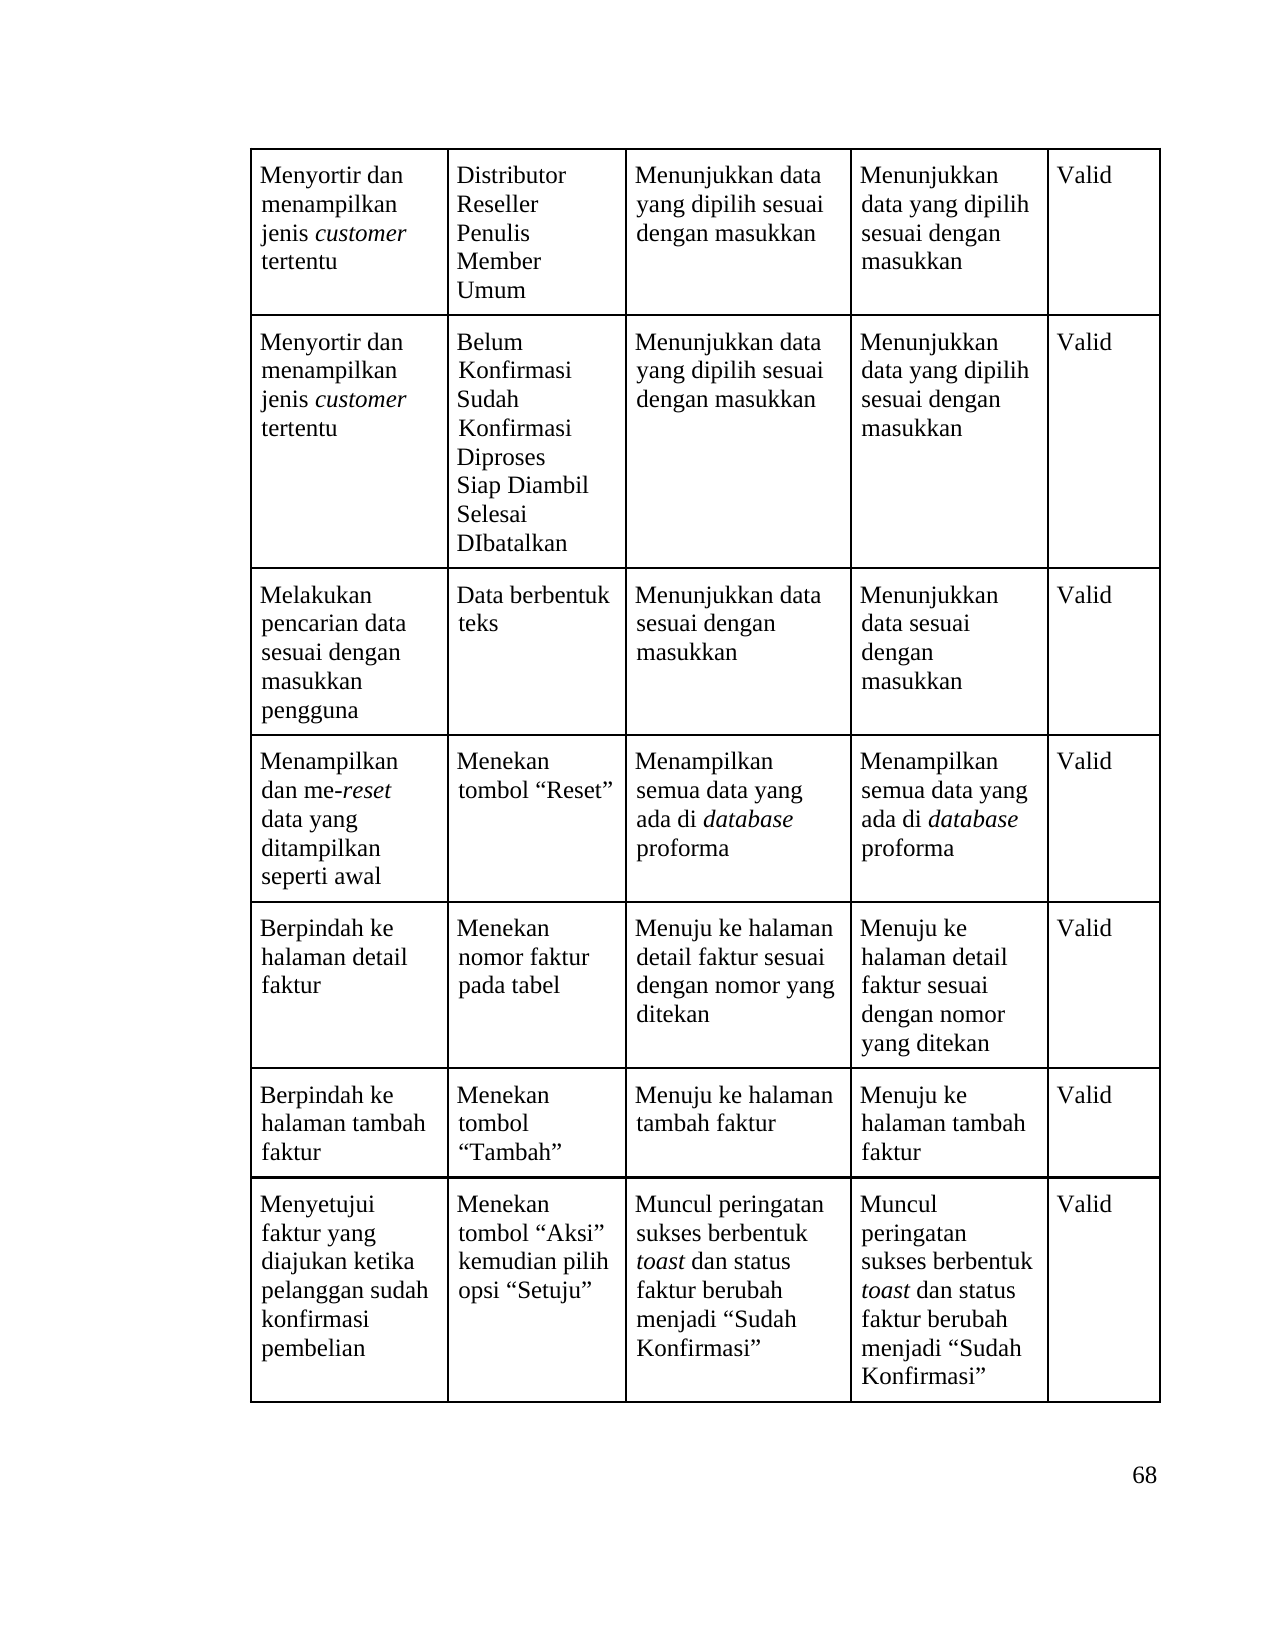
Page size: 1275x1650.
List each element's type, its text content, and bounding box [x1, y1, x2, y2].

table_cell Menuju ke halaman detail faktur sesuai dengan nomor yang ditekan [627, 903, 850, 1067]
table_cell Belum Konfirmasi Sudah Konfirmasi Diproses Siap Diambil Selesai DIbatalkan [449, 316, 625, 567]
table_cell Menyortir dan menampilkan jenis customer tertentu [252, 316, 447, 567]
table_cell Berpindah ke halaman detail faktur [252, 903, 447, 1067]
table_cell Valid [1049, 316, 1159, 567]
table_cell Menuju ke halaman tambah faktur [852, 1069, 1047, 1176]
table_cell Menuju ke halaman detail faktur sesuai dengan nomor yang ditekan [852, 903, 1047, 1067]
table_cell Menekan tombol “Tambah” [449, 1069, 625, 1176]
table_cell Menuju ke halaman tambah faktur [627, 1069, 850, 1176]
table_cell Menunjukkan data yang dipilih sesuai dengan masukkan [852, 316, 1047, 567]
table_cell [852, 150, 1047, 314]
table_cell Muncul peringatan sukses berbentuk toast dan status faktur berubah menjadi “Sudah Konfirmasi” [852, 1179, 1047, 1401]
table_cell Valid [1049, 1179, 1159, 1401]
table_cell Valid [1049, 903, 1159, 1067]
table_cell Menekan nomor faktur pada tabel [449, 903, 625, 1067]
table_cell Berpindah ke halaman tambah faktur [252, 1069, 447, 1176]
table_cell Data berbentuk teks [449, 569, 625, 734]
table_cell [627, 150, 850, 314]
table_cell Menekan tombol “Aksi” kemudian pilih opsi “Setuju” [449, 1179, 625, 1401]
table_cell Distributor Reseller Penulis Member Umum [449, 150, 625, 314]
table_cell Valid [1049, 736, 1159, 901]
table_cell Menampilkan semua data yang ada di database proforma [627, 736, 850, 901]
table_cell Valid [1049, 1069, 1159, 1176]
table_cell Melakukan pencarian data sesuai dengan masukkan pengguna [252, 569, 447, 734]
table_cell Menunjukkan data sesuai dengan masukkan [627, 569, 850, 734]
table_cell Menampilkan dan me-reset data yang ditampilkan seperti awal [252, 736, 447, 901]
table_cell Menunjukkan data sesuai dengan masukkan [852, 569, 1047, 734]
table_cell Menyetujui faktur yang diajukan ketika pelanggan sudah konfirmasi pembelian [252, 1179, 447, 1401]
table_cell Menunjukkan data yang dipilih sesuai dengan masukkan [627, 316, 850, 567]
table_cell Menyortir dan menampilkan jenis customer tertentu [252, 150, 447, 314]
table_cell Muncul peringatan sukses berbentuk toast dan status faktur berubah menjadi “Sudah Konfirmasi” [627, 1179, 850, 1401]
table_cell Menampilkan semua data yang ada di database proforma [852, 736, 1047, 901]
table_cell Menekan tombol “Reset” [449, 736, 625, 901]
table_cell Valid [1049, 569, 1159, 734]
table_cell Valid [1049, 150, 1159, 314]
